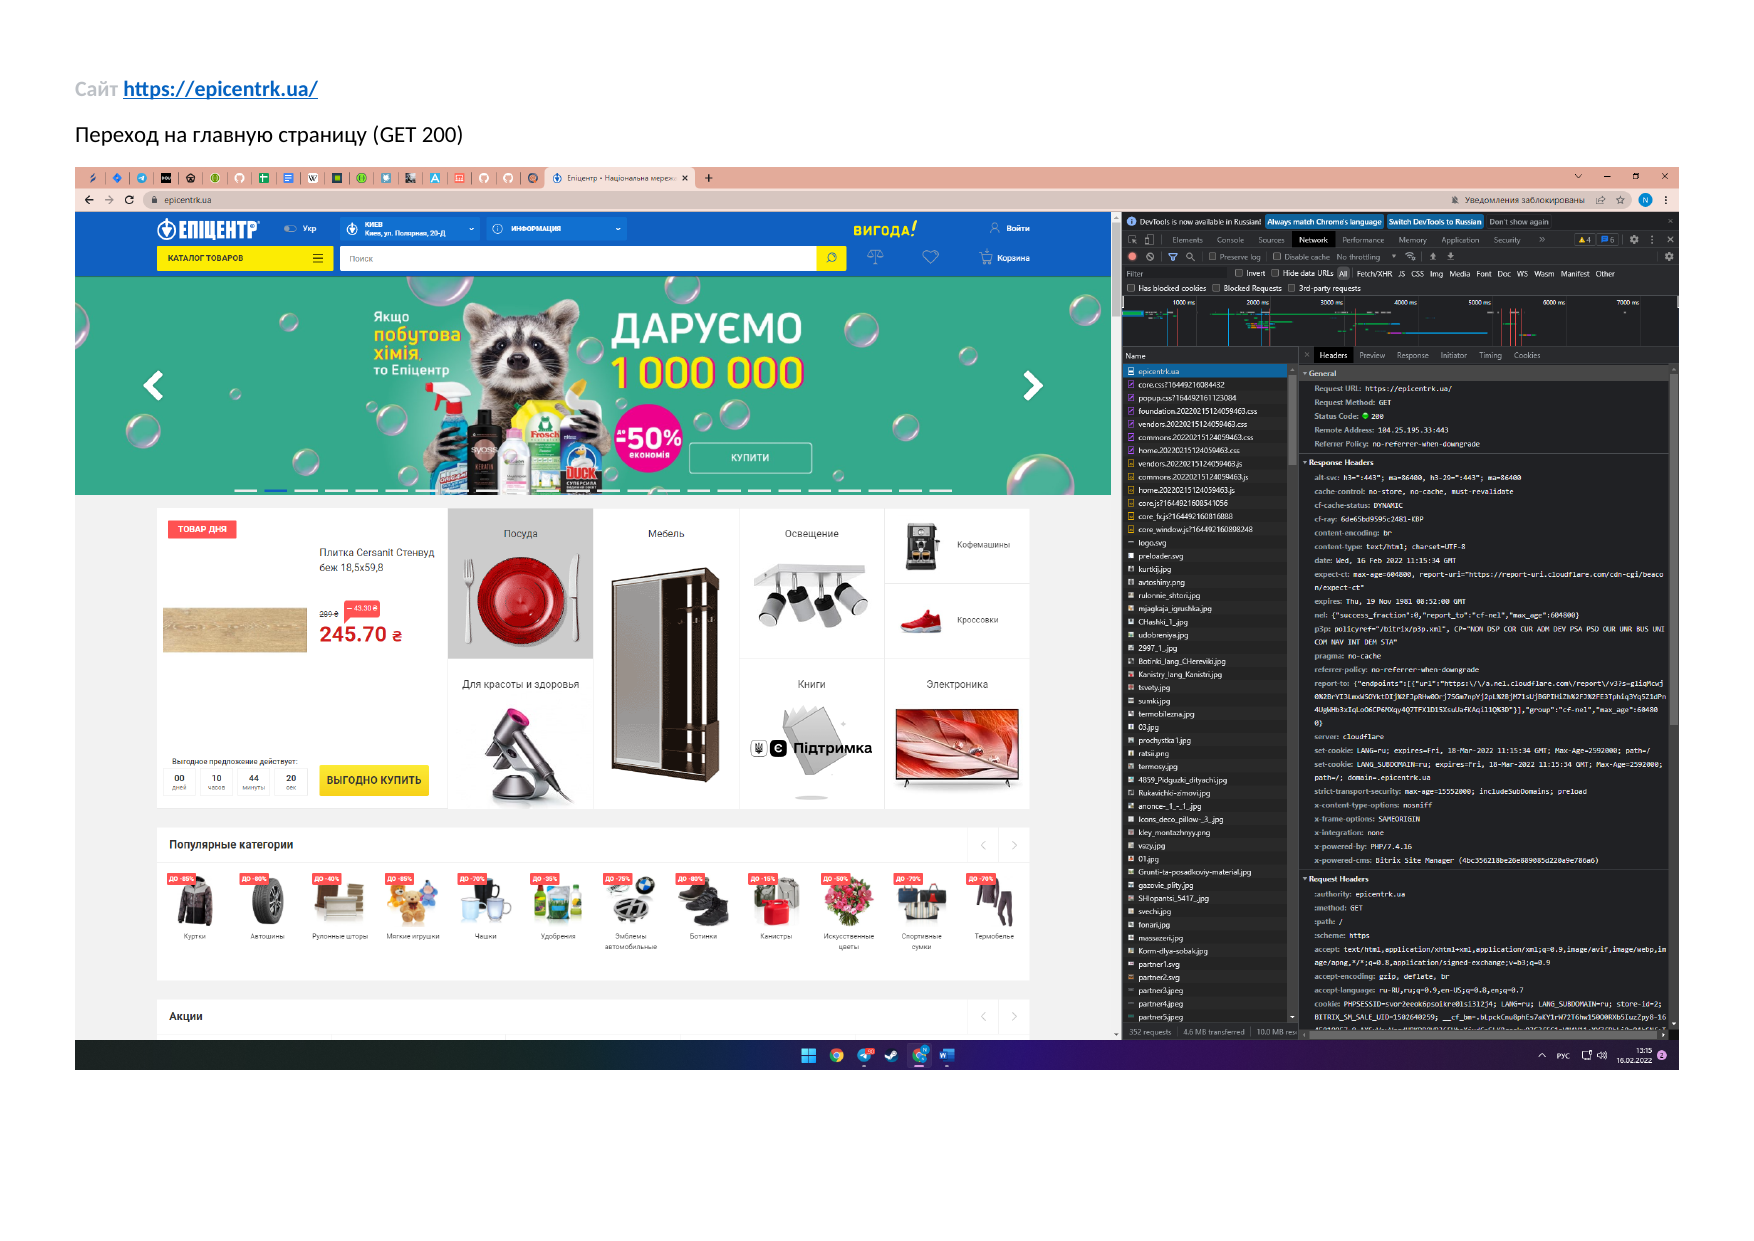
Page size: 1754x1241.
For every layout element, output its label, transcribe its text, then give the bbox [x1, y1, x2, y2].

text Сайт https://epicentrk.ua/ [75, 75, 1679, 102]
picture [75, 167, 1679, 1070]
text Переход на главную страницу (GET 200) [75, 120, 1679, 148]
